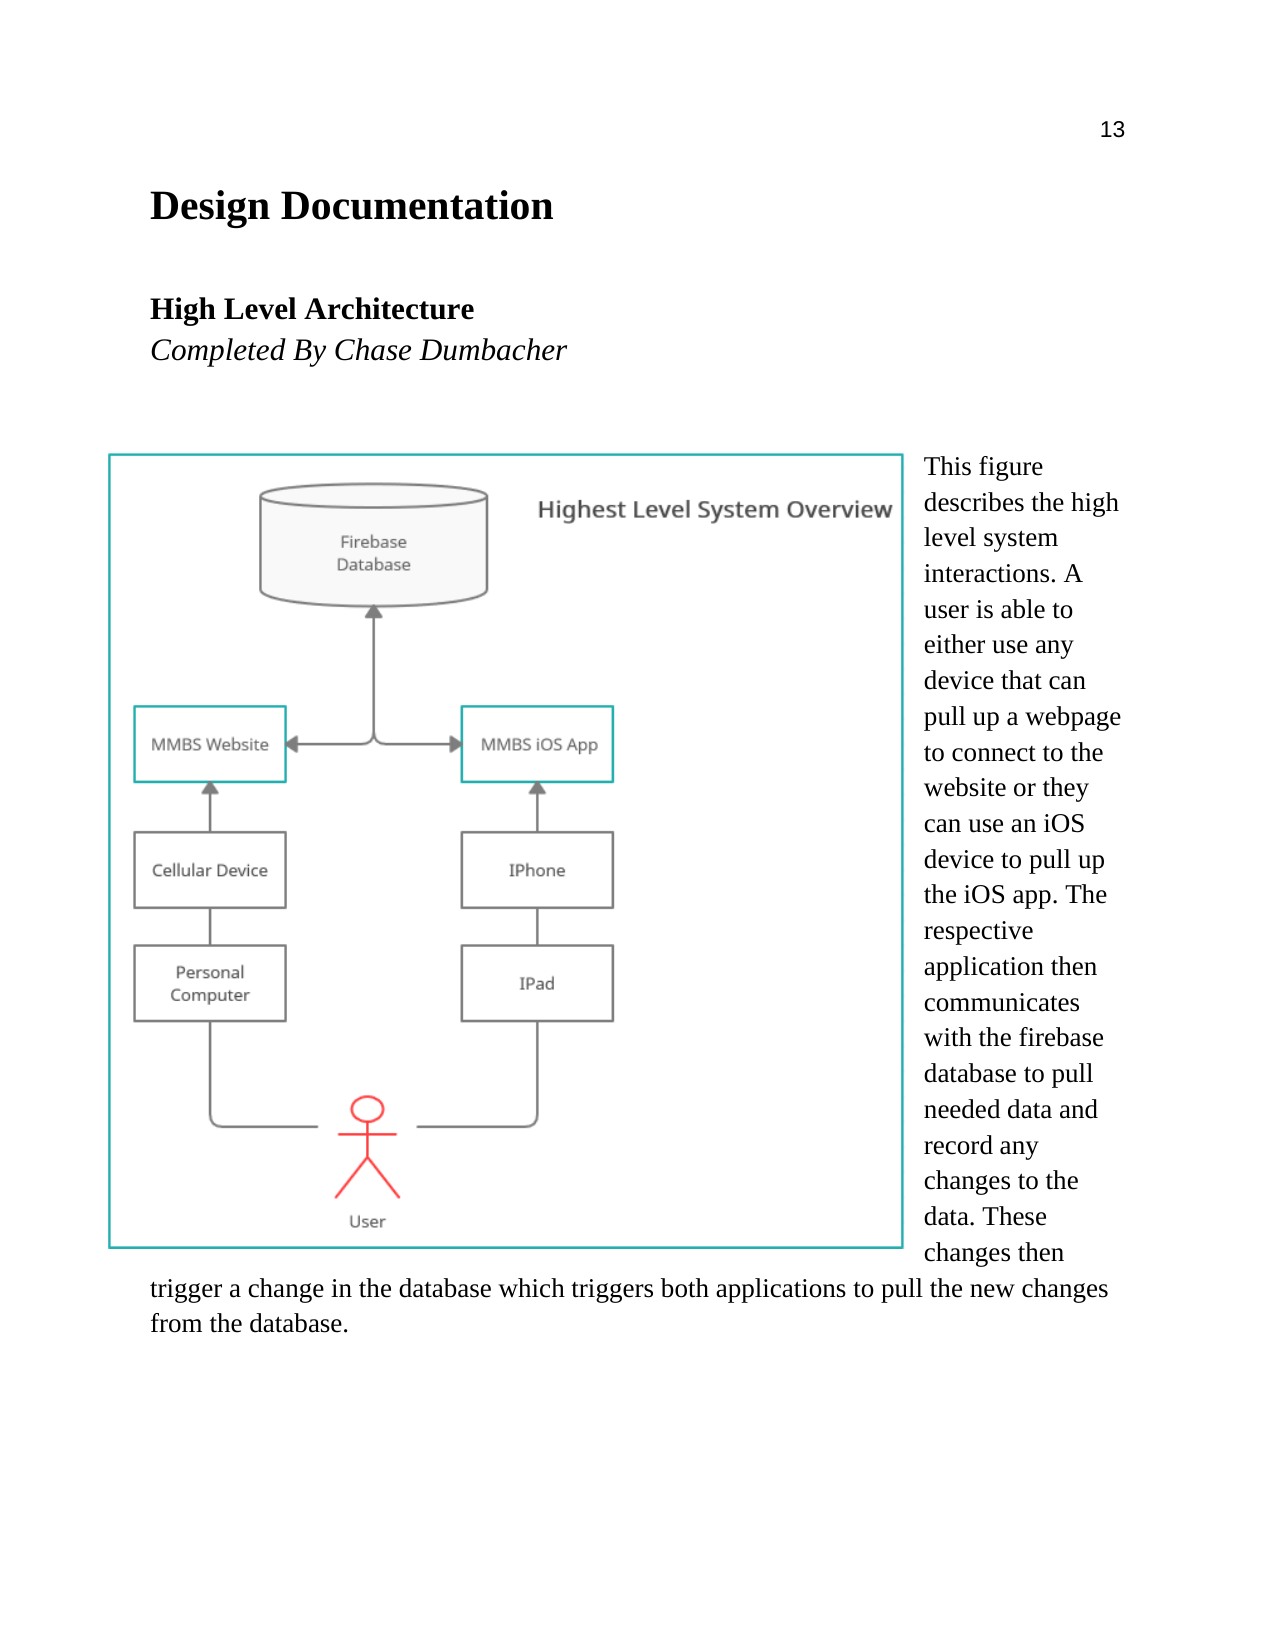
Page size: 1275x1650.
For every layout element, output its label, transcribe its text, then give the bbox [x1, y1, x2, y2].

subtitle High Level Architecture [150, 290, 1125, 326]
text Completed By Chase Dumbacher [150, 332, 1125, 368]
subtitle Design Documentation [150, 180, 1125, 228]
picture [107, 451, 905, 1249]
